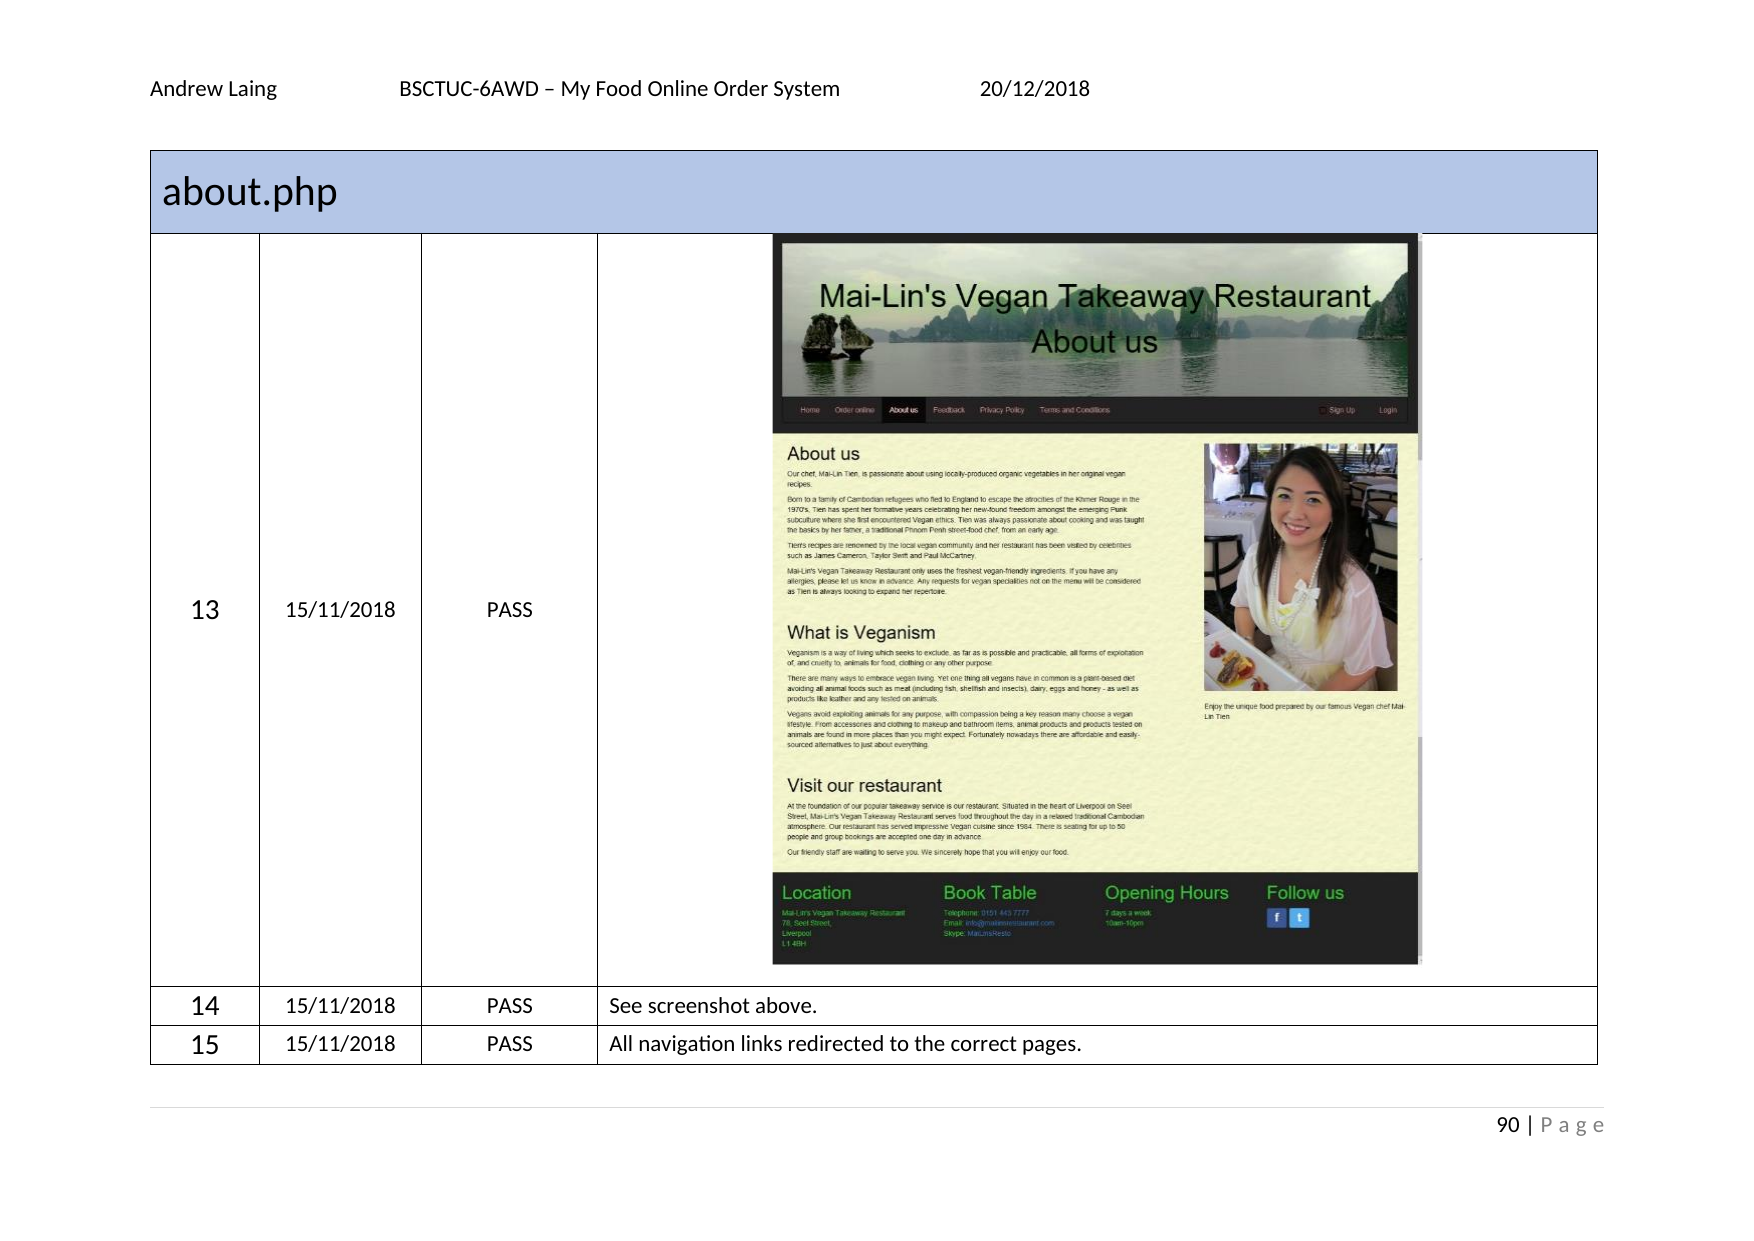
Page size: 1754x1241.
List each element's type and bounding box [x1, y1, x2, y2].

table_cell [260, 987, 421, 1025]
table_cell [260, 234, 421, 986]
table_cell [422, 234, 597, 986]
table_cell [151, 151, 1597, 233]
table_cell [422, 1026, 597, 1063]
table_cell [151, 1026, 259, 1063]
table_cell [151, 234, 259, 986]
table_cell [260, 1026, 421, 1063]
picture [772, 233, 1423, 968]
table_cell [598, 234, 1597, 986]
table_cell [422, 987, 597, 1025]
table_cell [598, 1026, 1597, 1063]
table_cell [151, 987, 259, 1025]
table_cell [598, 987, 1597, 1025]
